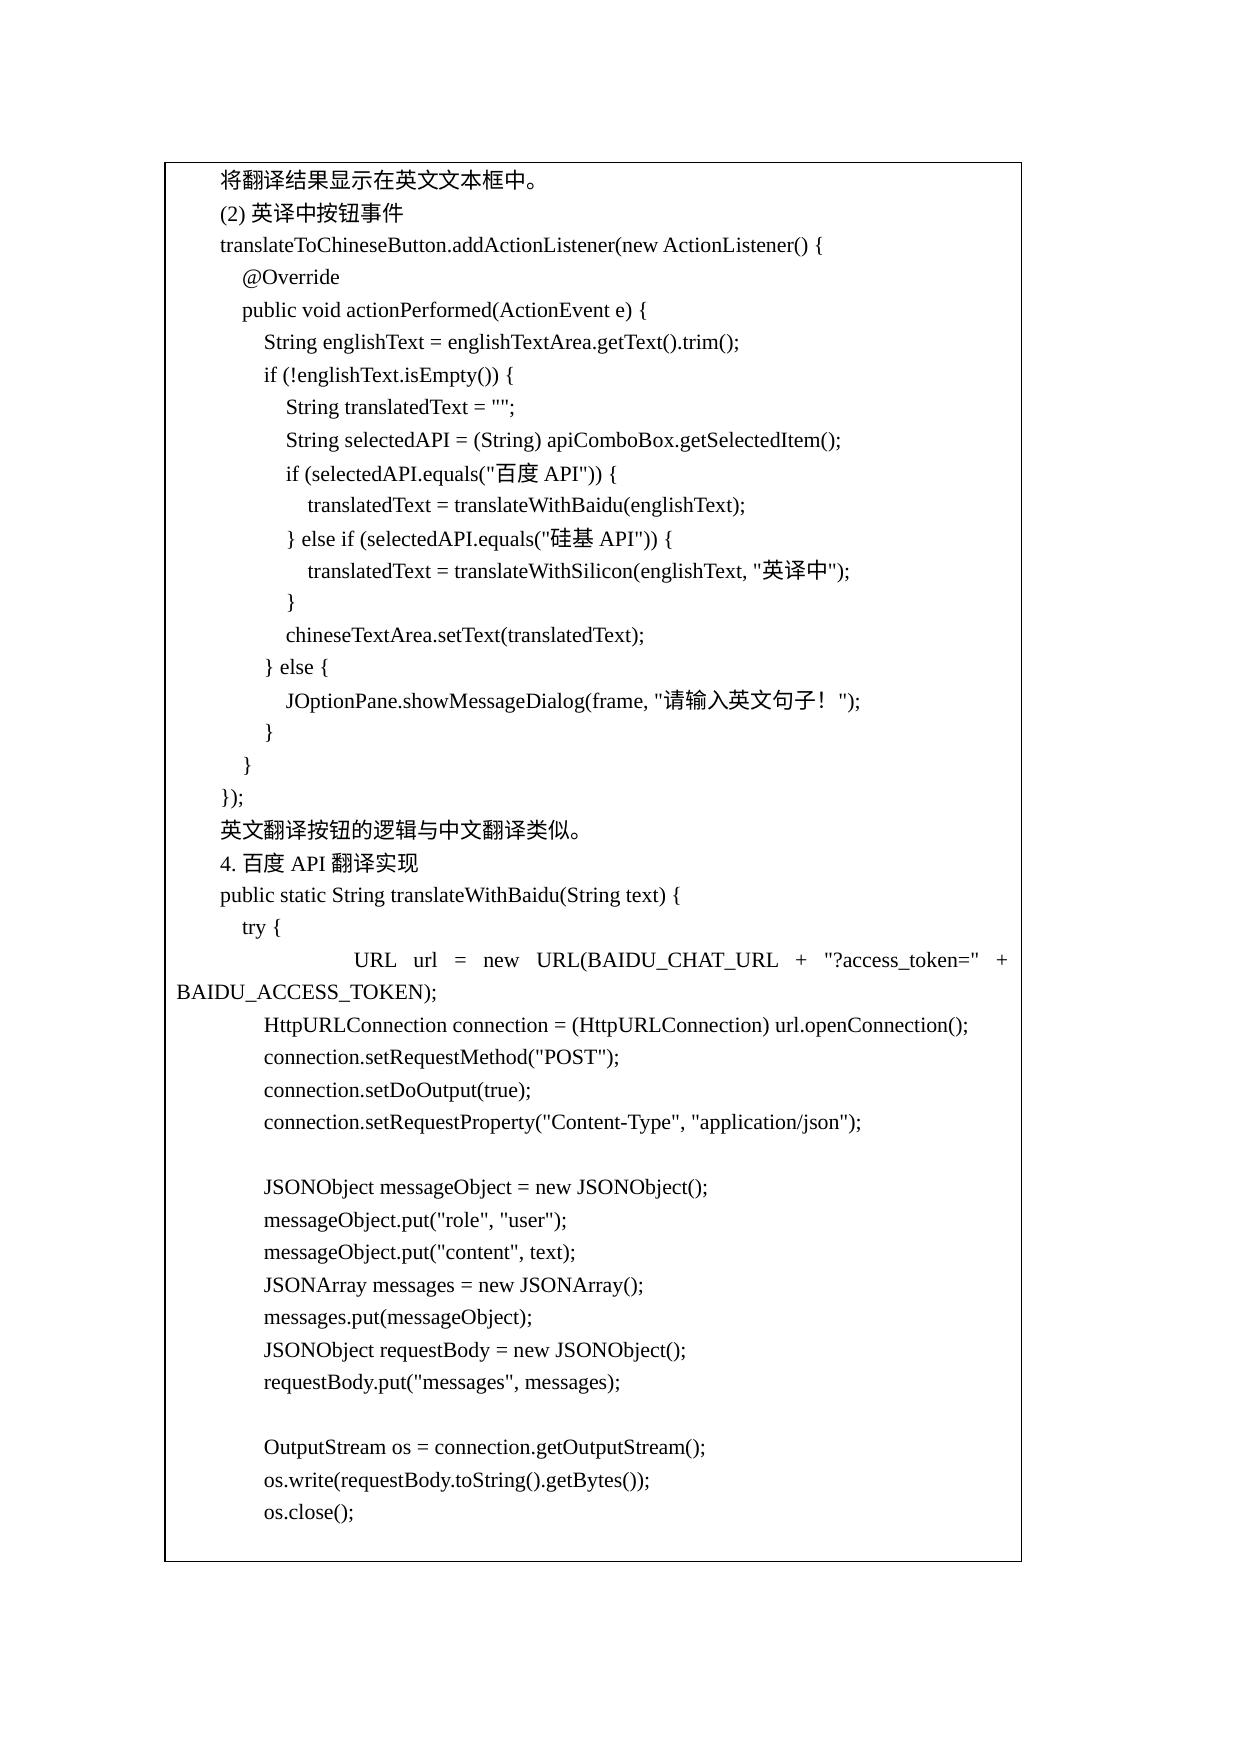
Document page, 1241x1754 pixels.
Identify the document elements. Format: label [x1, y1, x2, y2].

table_header [166, 163, 1021, 1561]
